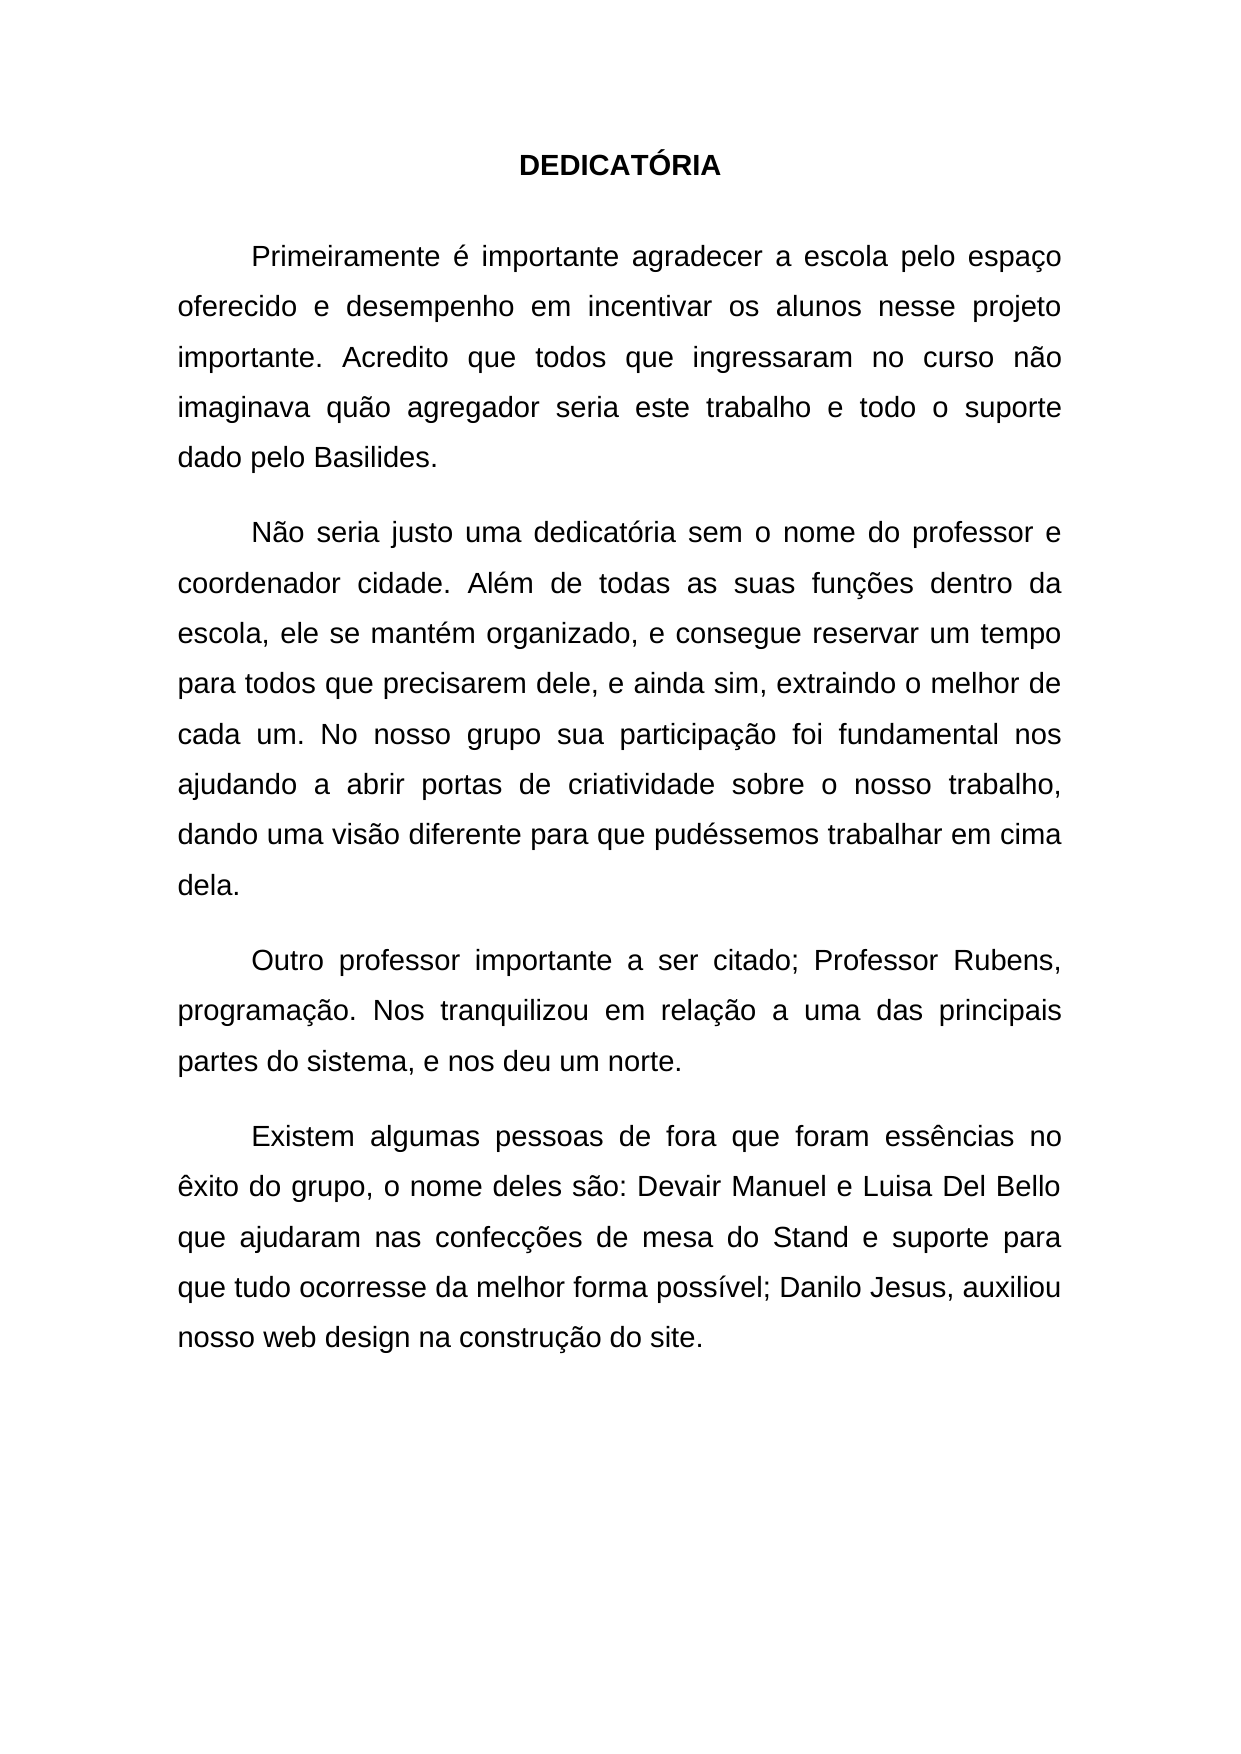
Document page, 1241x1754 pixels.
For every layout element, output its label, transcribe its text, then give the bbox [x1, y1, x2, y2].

subtitle DEDICATÓRIA [177, 148, 1063, 181]
text Outro professor importante a ser citado; Professor Rubens, programação. Nos tranquilizou em relação a uma das principais partes do sistema, e nos deu um norte. [177, 943, 1063, 1077]
text Primeiramente é importante agradecer a escola pelo espaço oferecido e desempenho em incentivar os alunos nesse projeto importante. Acredito que todos que ingressaram no curso não imaginava quão agregador seria este trabalho e todo o suporte dado pelo Basilides. [177, 239, 1063, 474]
text Existem algumas pessoas de fora que foram essências no êxito do grupo, o nome deles são: Devair Manuel e Luisa Del Bello que ajudaram nas confecções de mesa do Stand e suporte para que tudo ocorresse da melhor forma possível; Danilo Jesus, auxiliou nosso web design na construção do site. [177, 1119, 1063, 1354]
text Não seria justo uma dedicatória sem o nome do professor e coordenador cidade. Além de todas as suas funções dentro da escola, ele se mantém organizado, e consegue reservar um tempo para todos que precisarem dele, e ainda sim, extraindo o melhor de cada um. No nosso grupo sua participação foi fundamental nos ajudando a abrir portas de criatividade sobre o nosso trabalho, dando uma visão diferente para que pudéssemos trabalhar em cima dela. [177, 516, 1063, 901]
